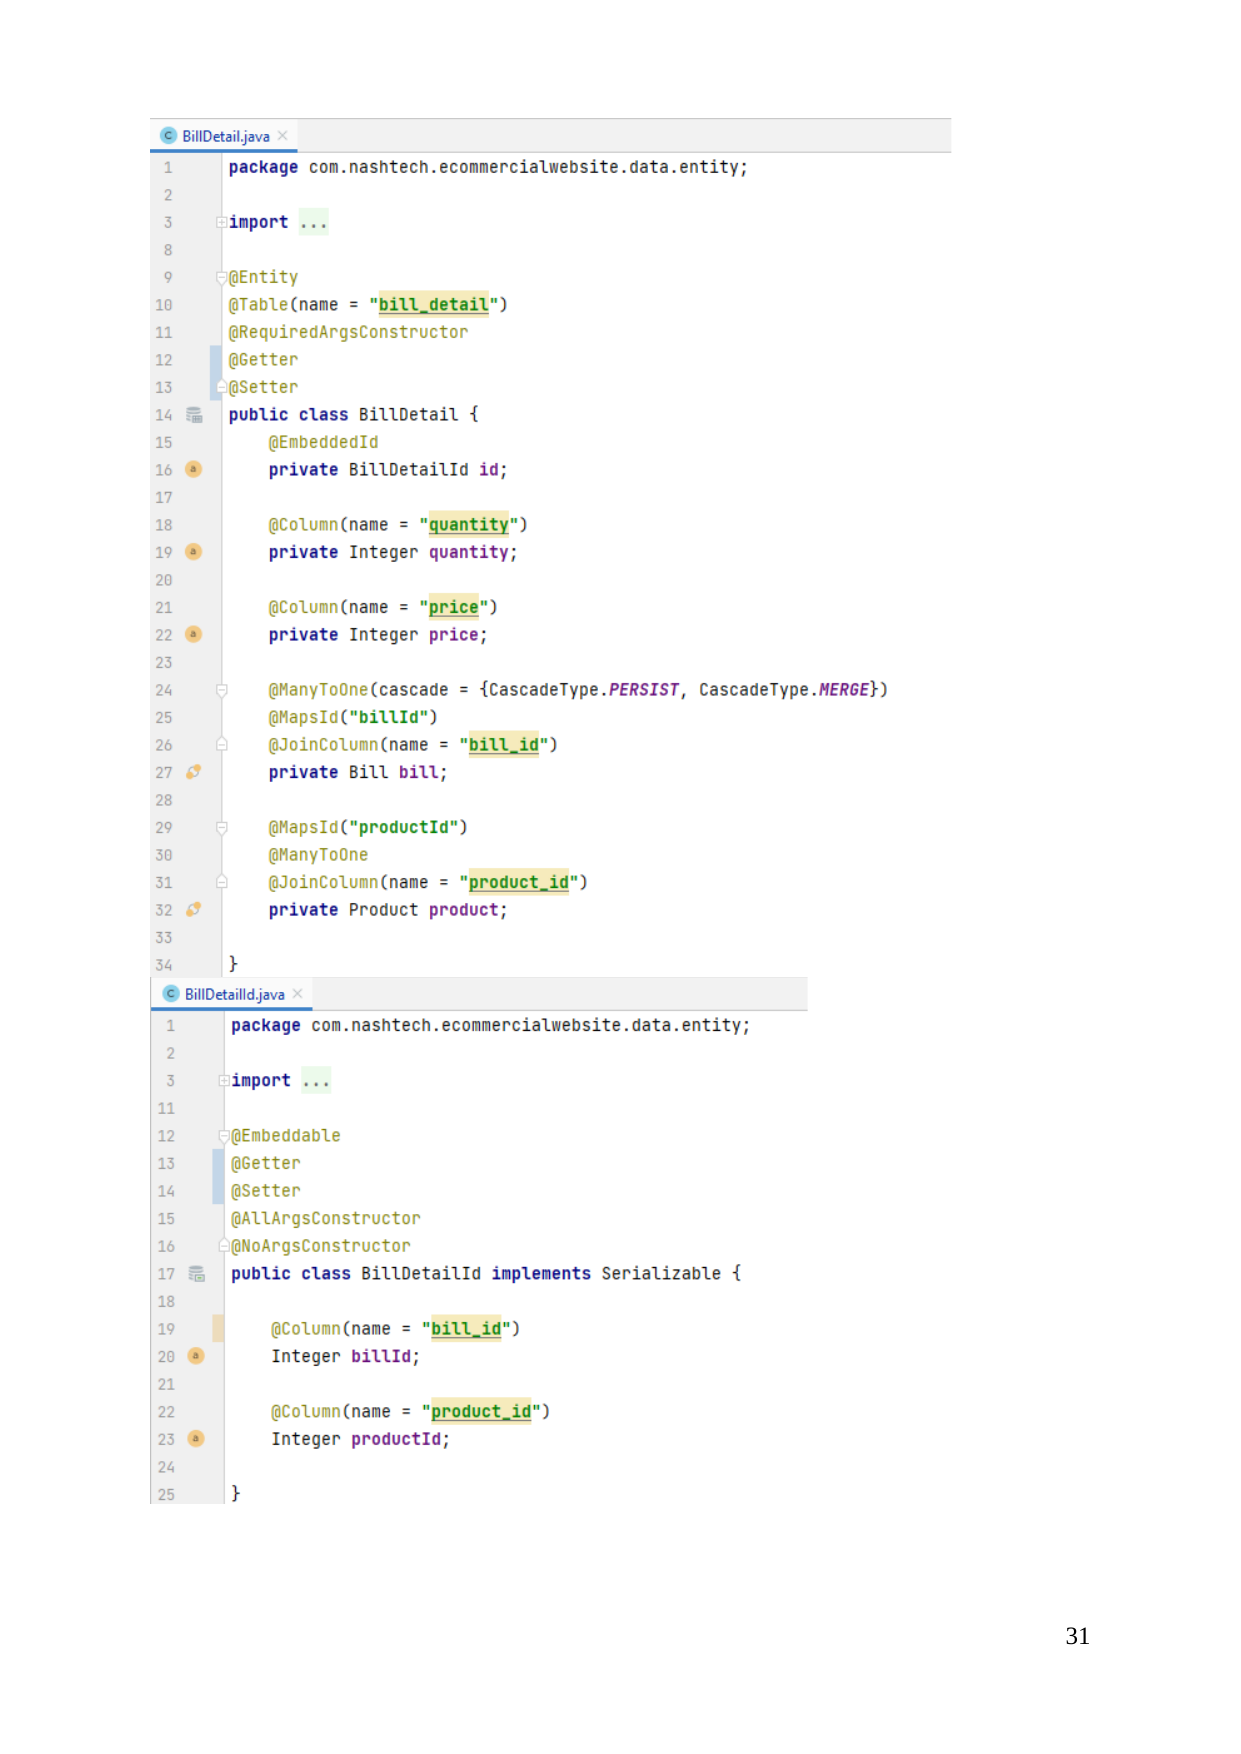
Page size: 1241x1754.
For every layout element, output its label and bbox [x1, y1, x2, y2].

picture [150, 118, 952, 1504]
